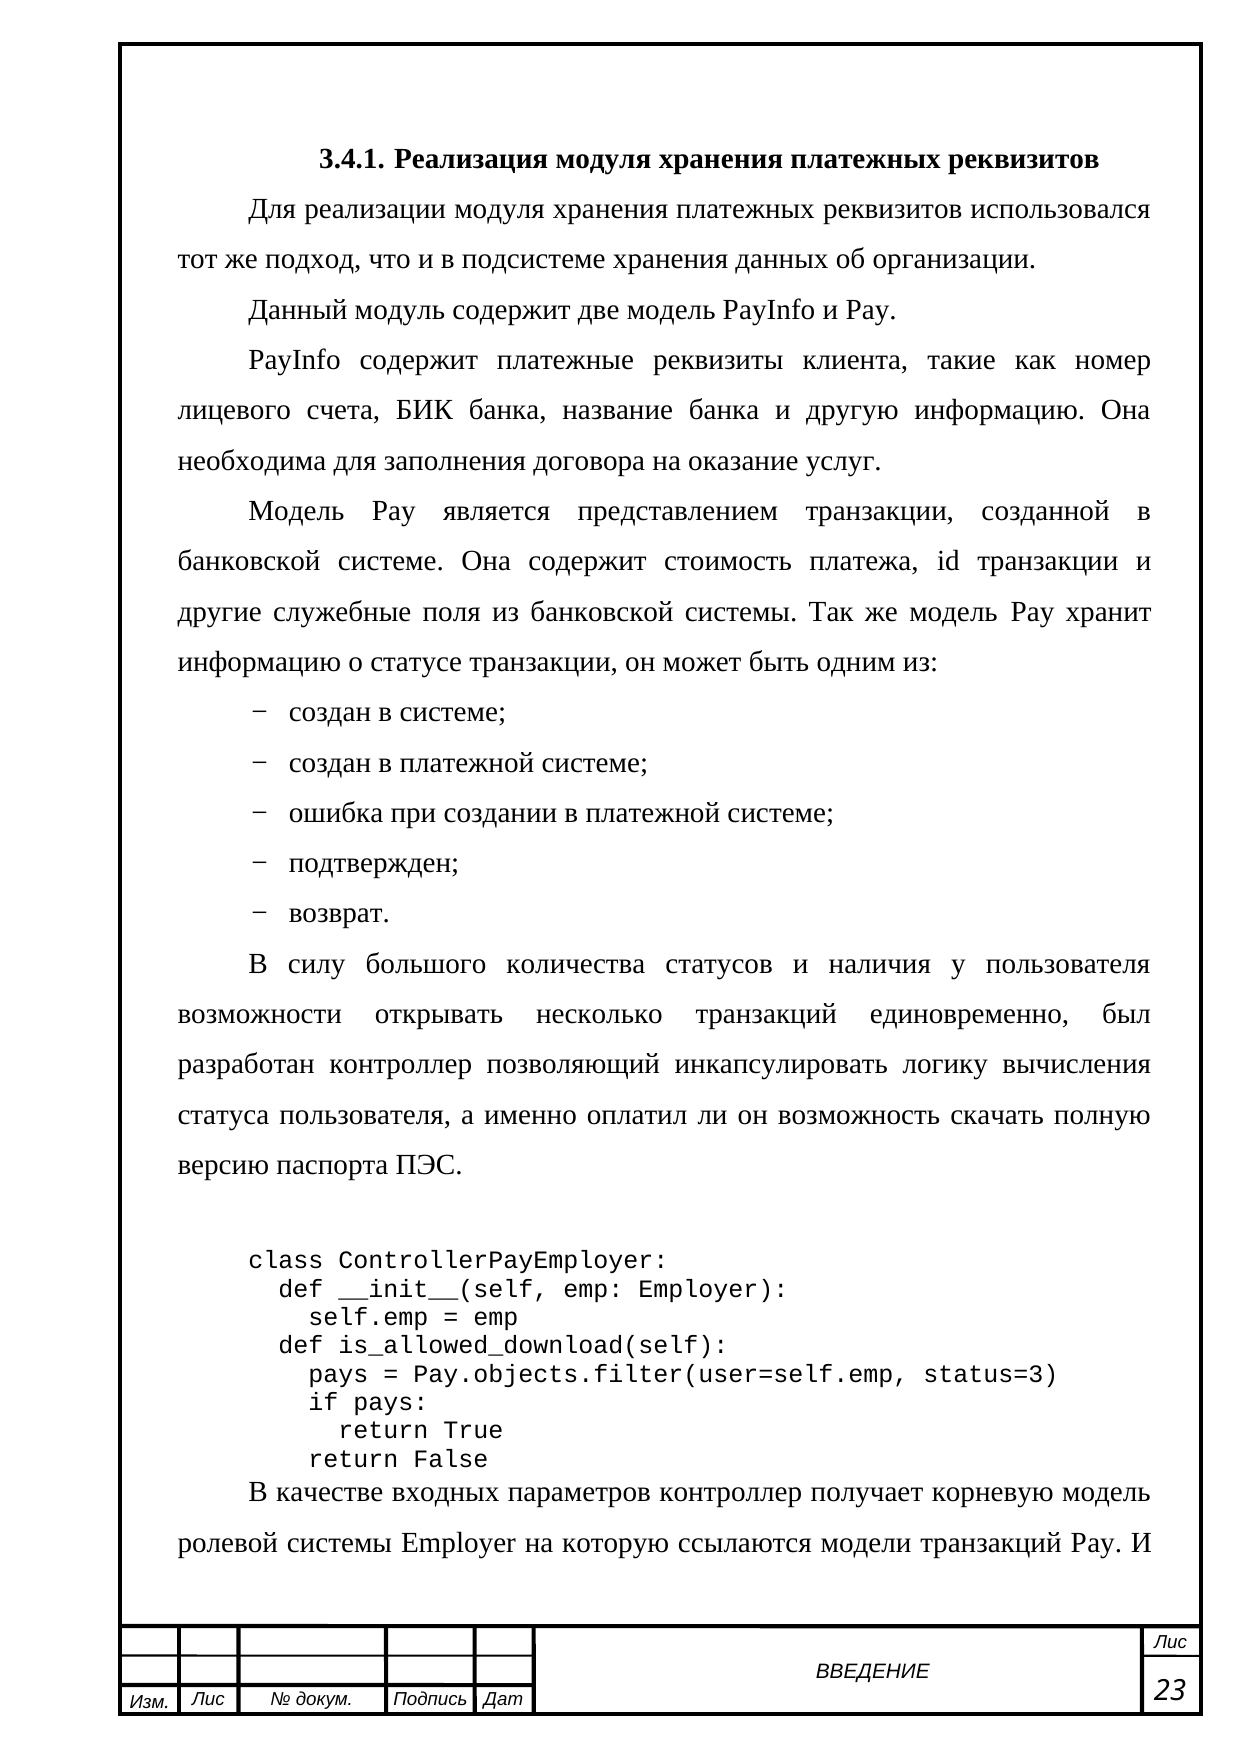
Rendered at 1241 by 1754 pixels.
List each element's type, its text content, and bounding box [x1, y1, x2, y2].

list подтвержден; [251, 845, 1152, 879]
text return False [177, 1446, 1152, 1474]
text PayInfo содержит платежные реквизиты клиента, такие как номер лицевого счета, БИК банка, название банка и другую информацию. Она необходима для заполнения договора на оказание услуг. [177, 342, 1152, 476]
subtitle Реализация модуля хранения платежных реквизитов [319, 141, 1152, 174]
text Данный модуль содержит две модель PayInfo и Pay. [177, 292, 1152, 325]
text Модель Pay является представлением транзакции, созданной в банковской системе. Она содержит стоимость платежа, id транзакции и другие служебные поля из банковской системы. Так же модель Pay хранит информацию о статусе транзакции, он может быть одним из: [177, 493, 1152, 678]
list создан в платежной системе; [251, 745, 1152, 778]
text def __init__(self, emp: Employer): [177, 1276, 1152, 1304]
text Для реализации модуля хранения платежных реквизитов использовался тот же подход, что и в подсистеме хранения данных об организации. [177, 191, 1152, 275]
list возврат. [251, 896, 1152, 929]
text class ControllerPayEmployer: [177, 1248, 1152, 1276]
list ошибка при создании в платежной системе; [251, 795, 1152, 828]
text self.emp = emp [177, 1304, 1152, 1333]
text return True [177, 1418, 1152, 1446]
text В силу большого количества статусов и наличия у пользователя возможности открывать несколько транзакций единовременно, был разработан контроллер позволяющий инкапсулировать логику вычисления статуса пользователя, а именно оплатил ли он возможность скачать полную версию паспорта ПЭС. [177, 946, 1152, 1181]
text if pays: [177, 1389, 1152, 1418]
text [177, 1474, 1152, 1558]
list создан в системе; [251, 694, 1152, 728]
text def is_allowed_download(self): [177, 1333, 1152, 1361]
text pays = Pay.objects.filter(user=self.emp, status=3) [177, 1361, 1152, 1389]
